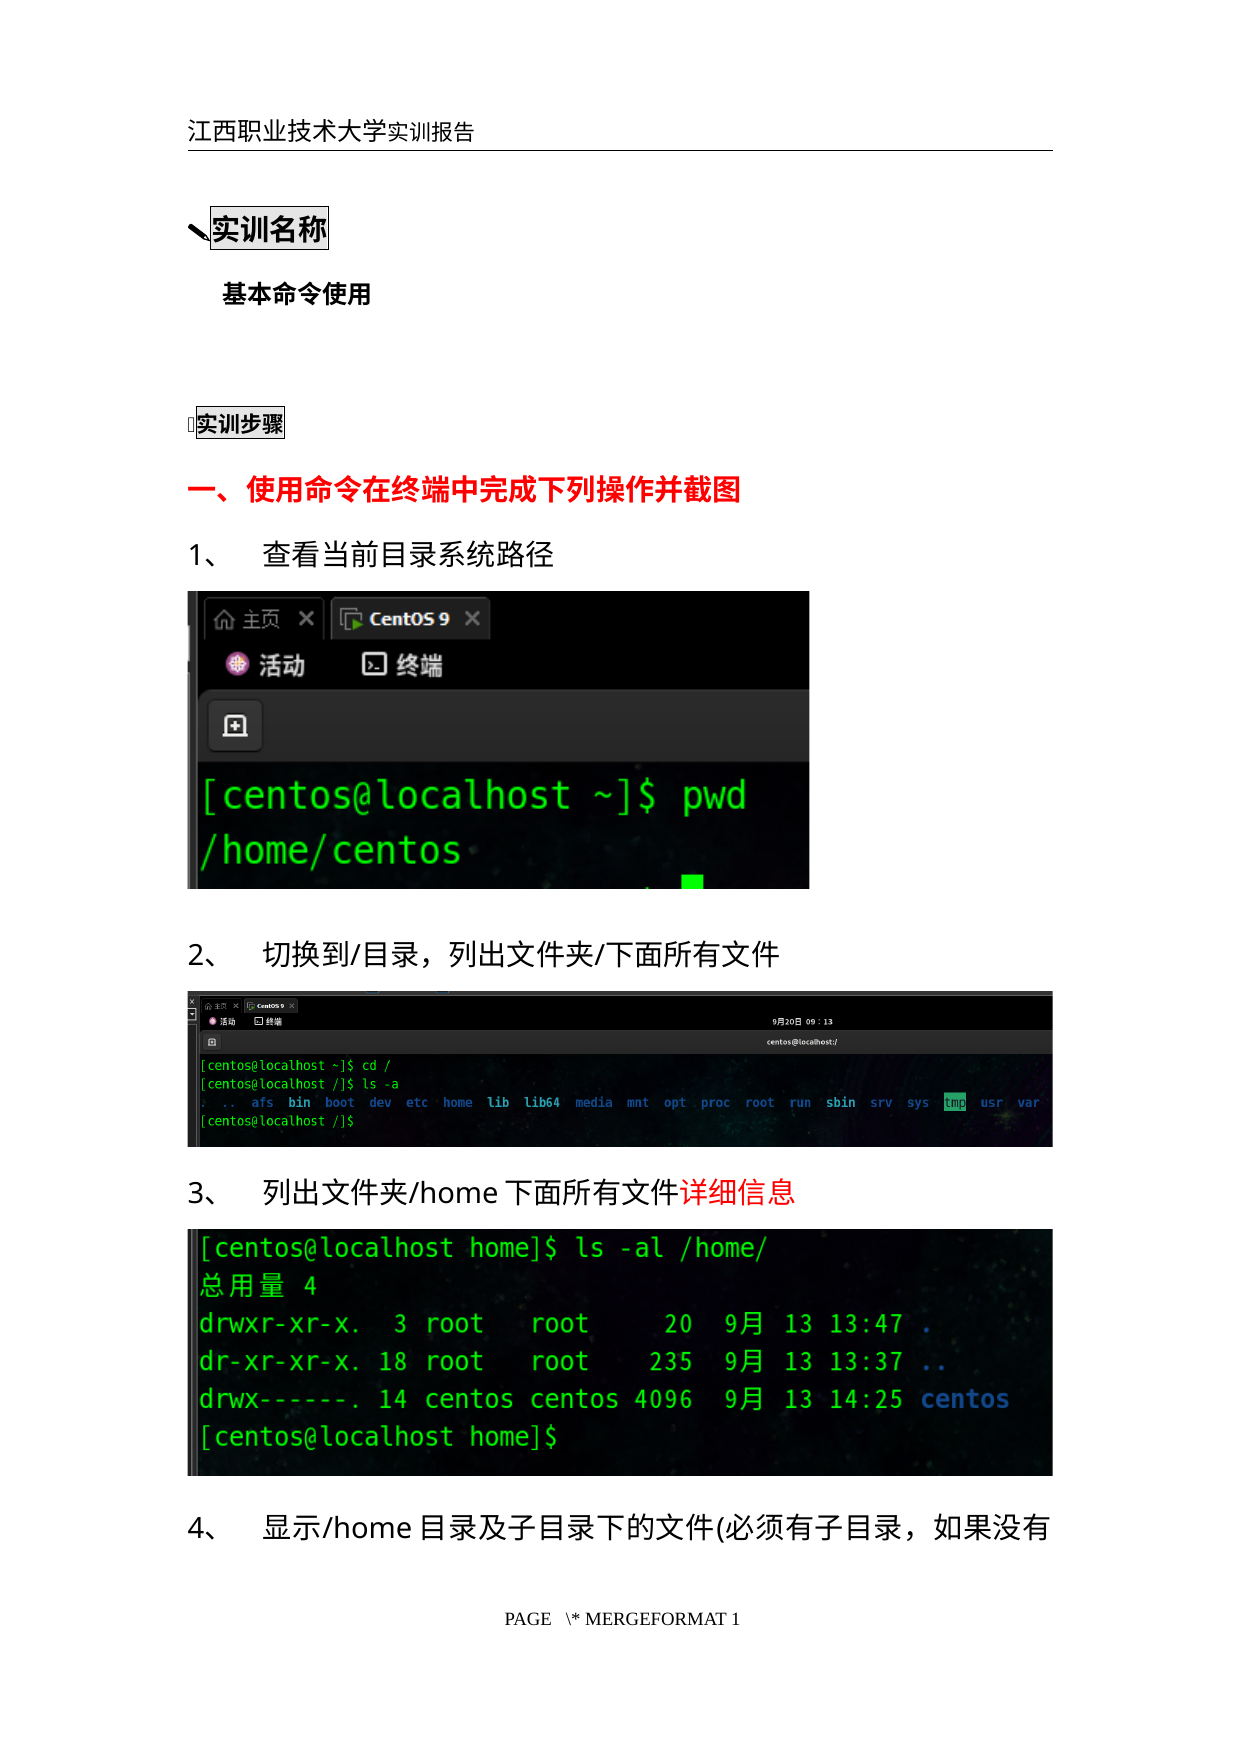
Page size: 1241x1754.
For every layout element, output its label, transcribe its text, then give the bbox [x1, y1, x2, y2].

text 实训步骤 [187, 390, 1053, 455]
text 一、使用命令在终端中完成下列操作并截图 [187, 455, 1053, 520]
text 基本命令使用 [222, 260, 1053, 325]
list 查看当前目录系统路径 [187, 520, 1053, 585]
picture [187, 1229, 1053, 1476]
picture [187, 591, 810, 889]
picture [187, 991, 1053, 1147]
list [187, 1494, 1053, 1559]
list 列出文件夹/home下面所有文件详细信息 [187, 1158, 1053, 1223]
text 实训名称 [187, 195, 1053, 260]
list 切换到/目录，列出文件夹/下面所有文件 [187, 921, 1053, 986]
